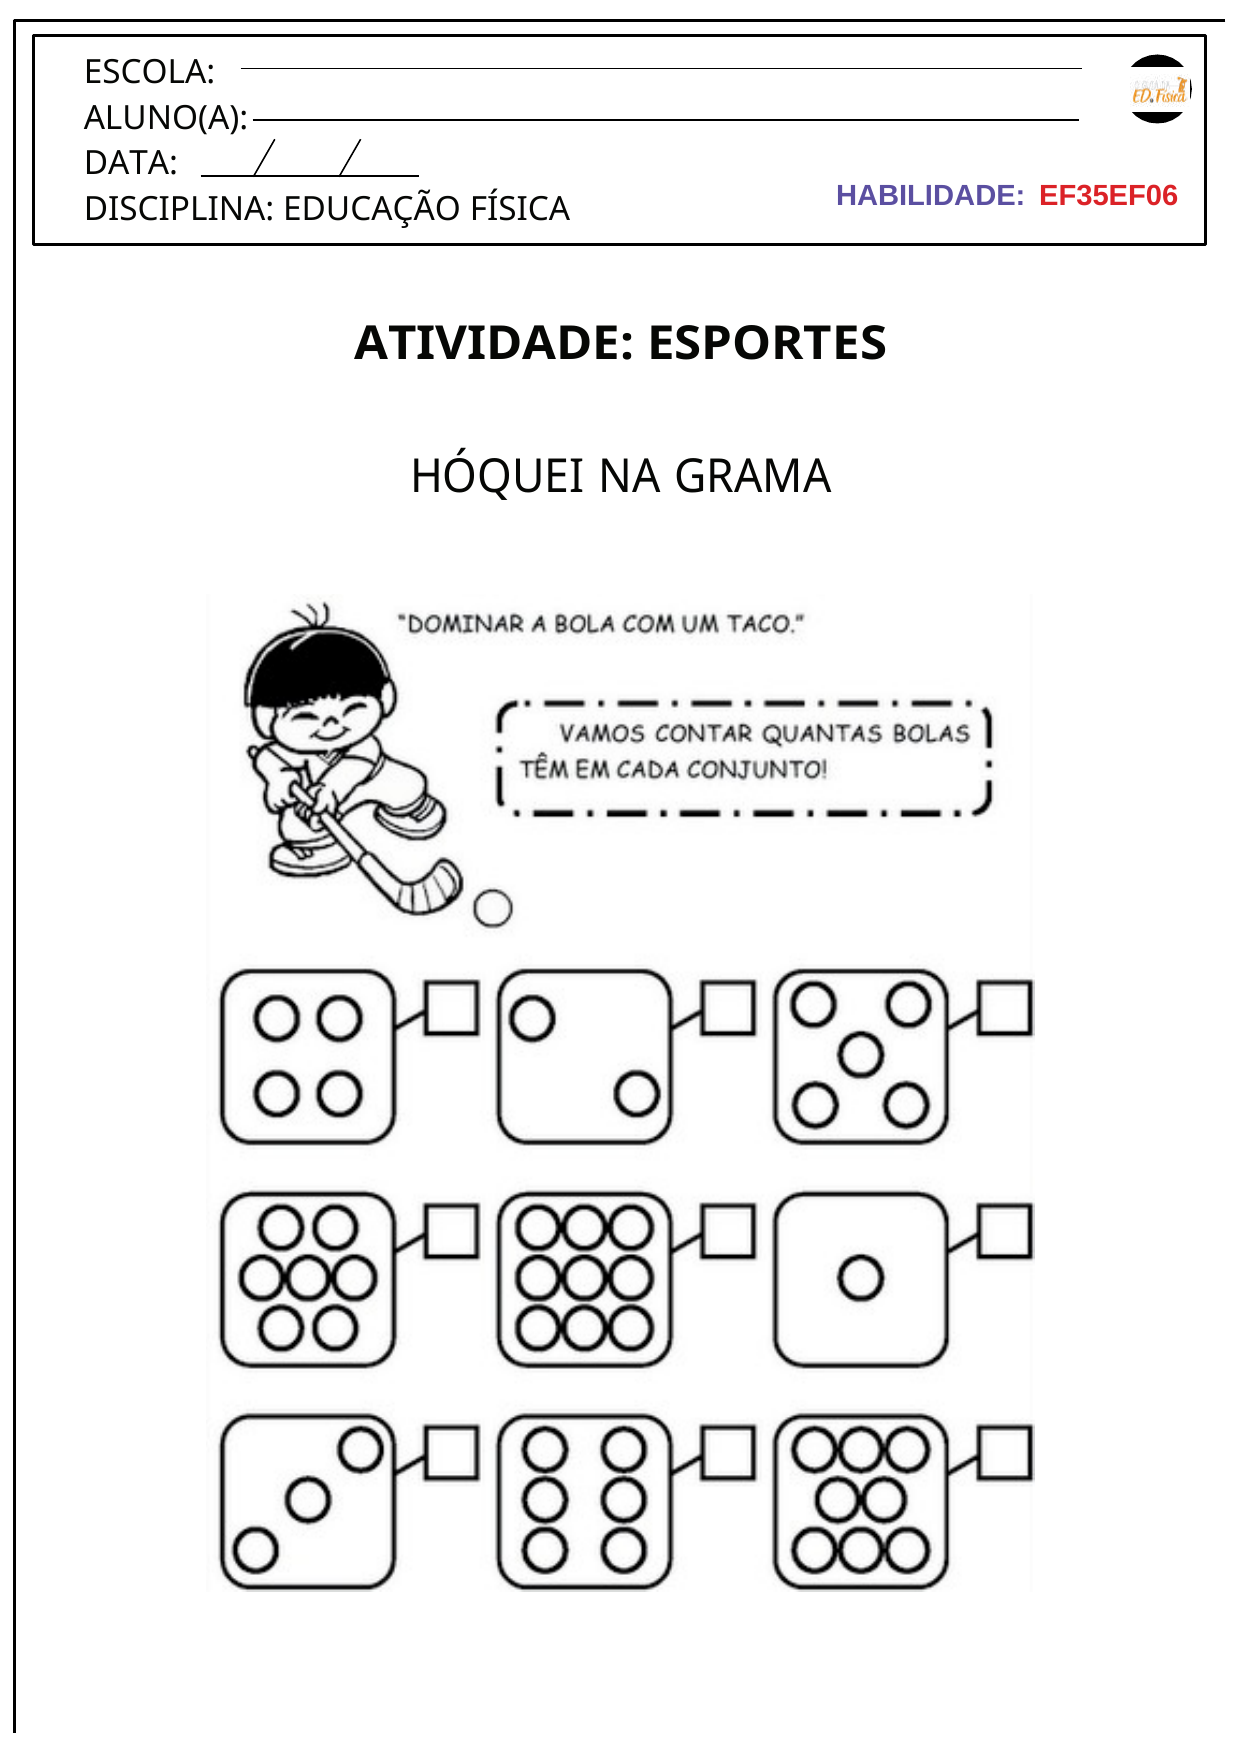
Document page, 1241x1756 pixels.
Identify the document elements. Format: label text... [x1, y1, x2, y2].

subtitle ATIVIDADE: ESPORTES [83, 309, 1157, 373]
picture [1116, 66, 1190, 112]
picture [206, 594, 1035, 1592]
text HÓQUEI NA GRAMA [84, 442, 1157, 506]
